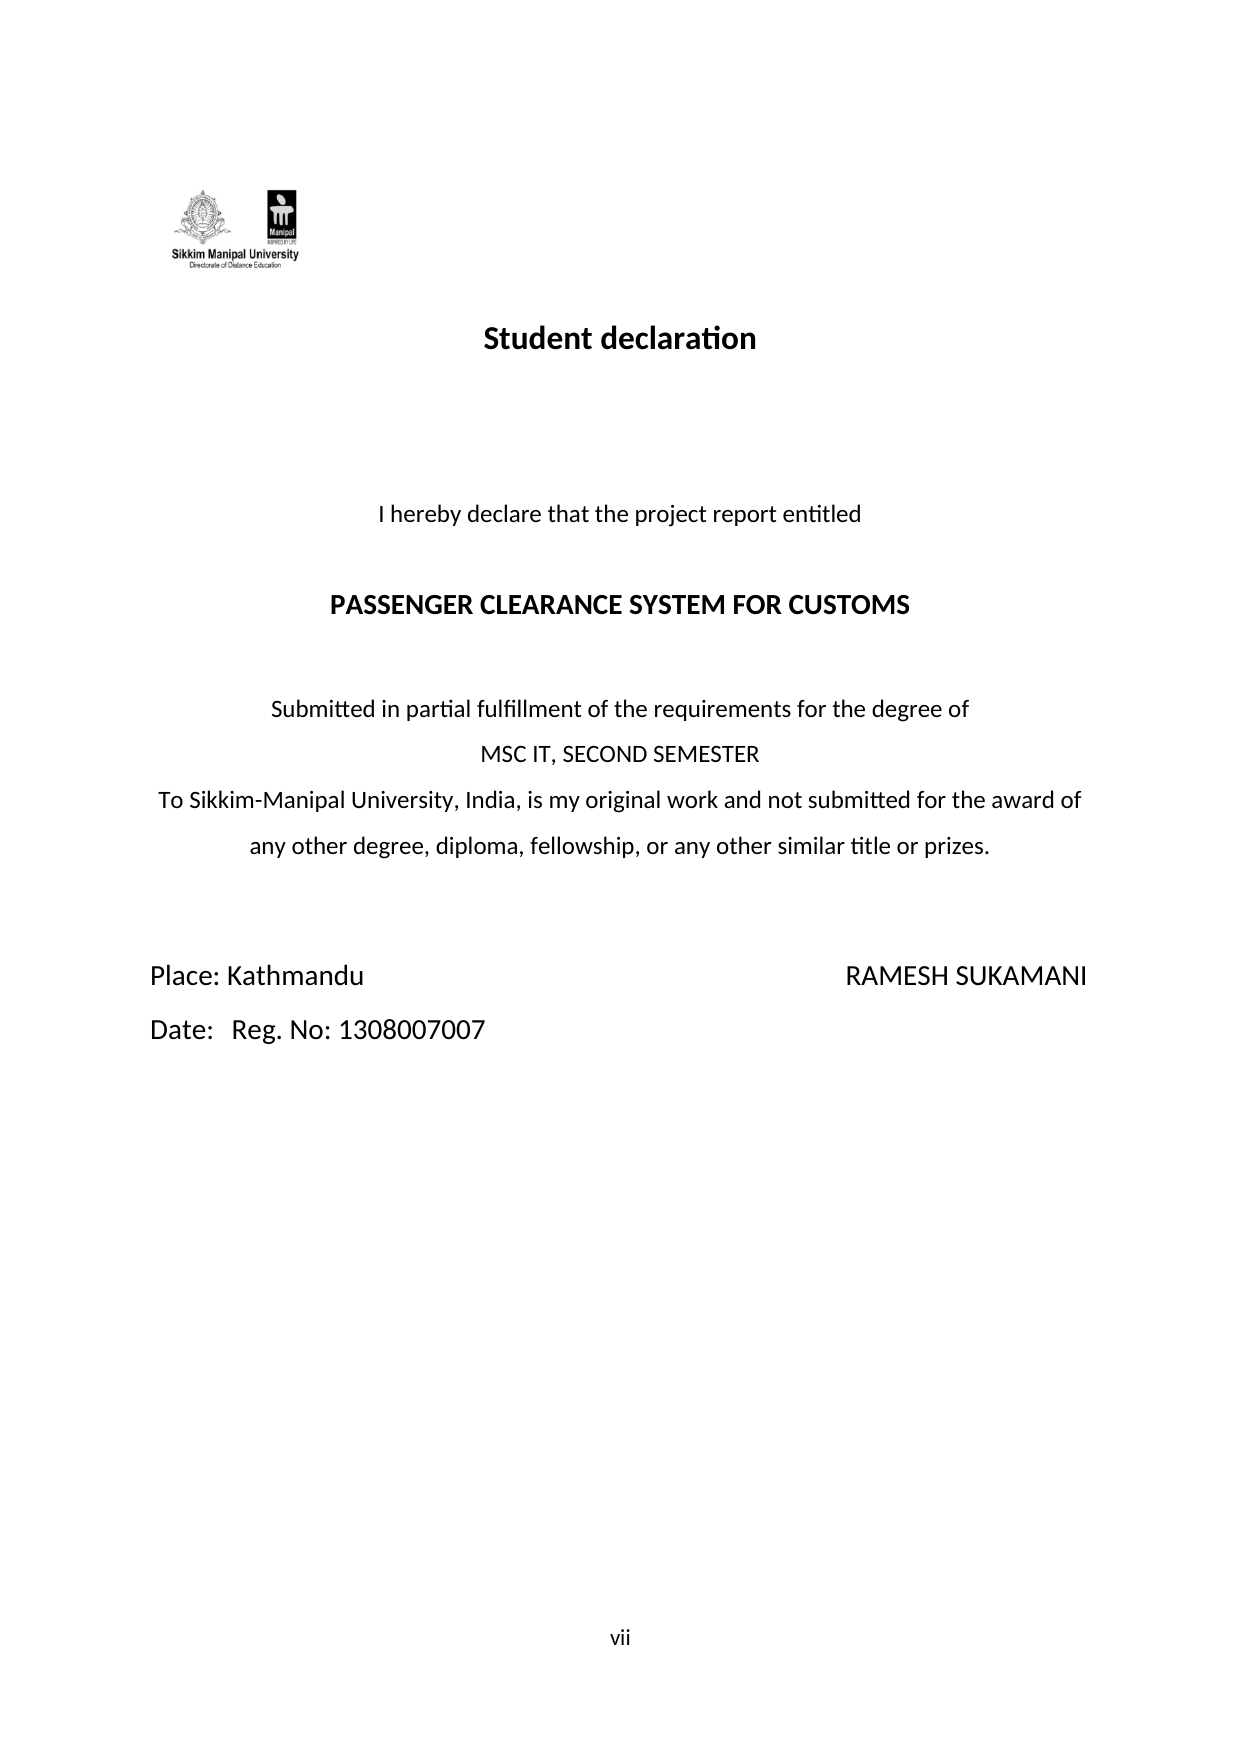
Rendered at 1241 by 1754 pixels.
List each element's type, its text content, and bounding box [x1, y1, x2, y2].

text PASSENGER CLEARANCE SYSTEM FOR CUSTOMS [150, 586, 1090, 622]
text To Sikkim-Manipal University, India, is my original work and not submitted for the award of any other degree, diploma, fellowship, or any other similar title or prizes. [150, 784, 1090, 861]
picture [165, 185, 305, 273]
text I hereby declare that the project report entitled [150, 498, 1090, 529]
text Place: Kathmandu RAMESH SUKAMANI [150, 957, 1090, 993]
text MSC IT, SECOND SEMESTER [150, 739, 1090, 769]
text Submitted in partial fulfillment of the requirements for the degree of [150, 693, 1090, 723]
text Date: Reg. No: 1308007007 [150, 1011, 1090, 1046]
text Student declaration [150, 317, 1090, 357]
